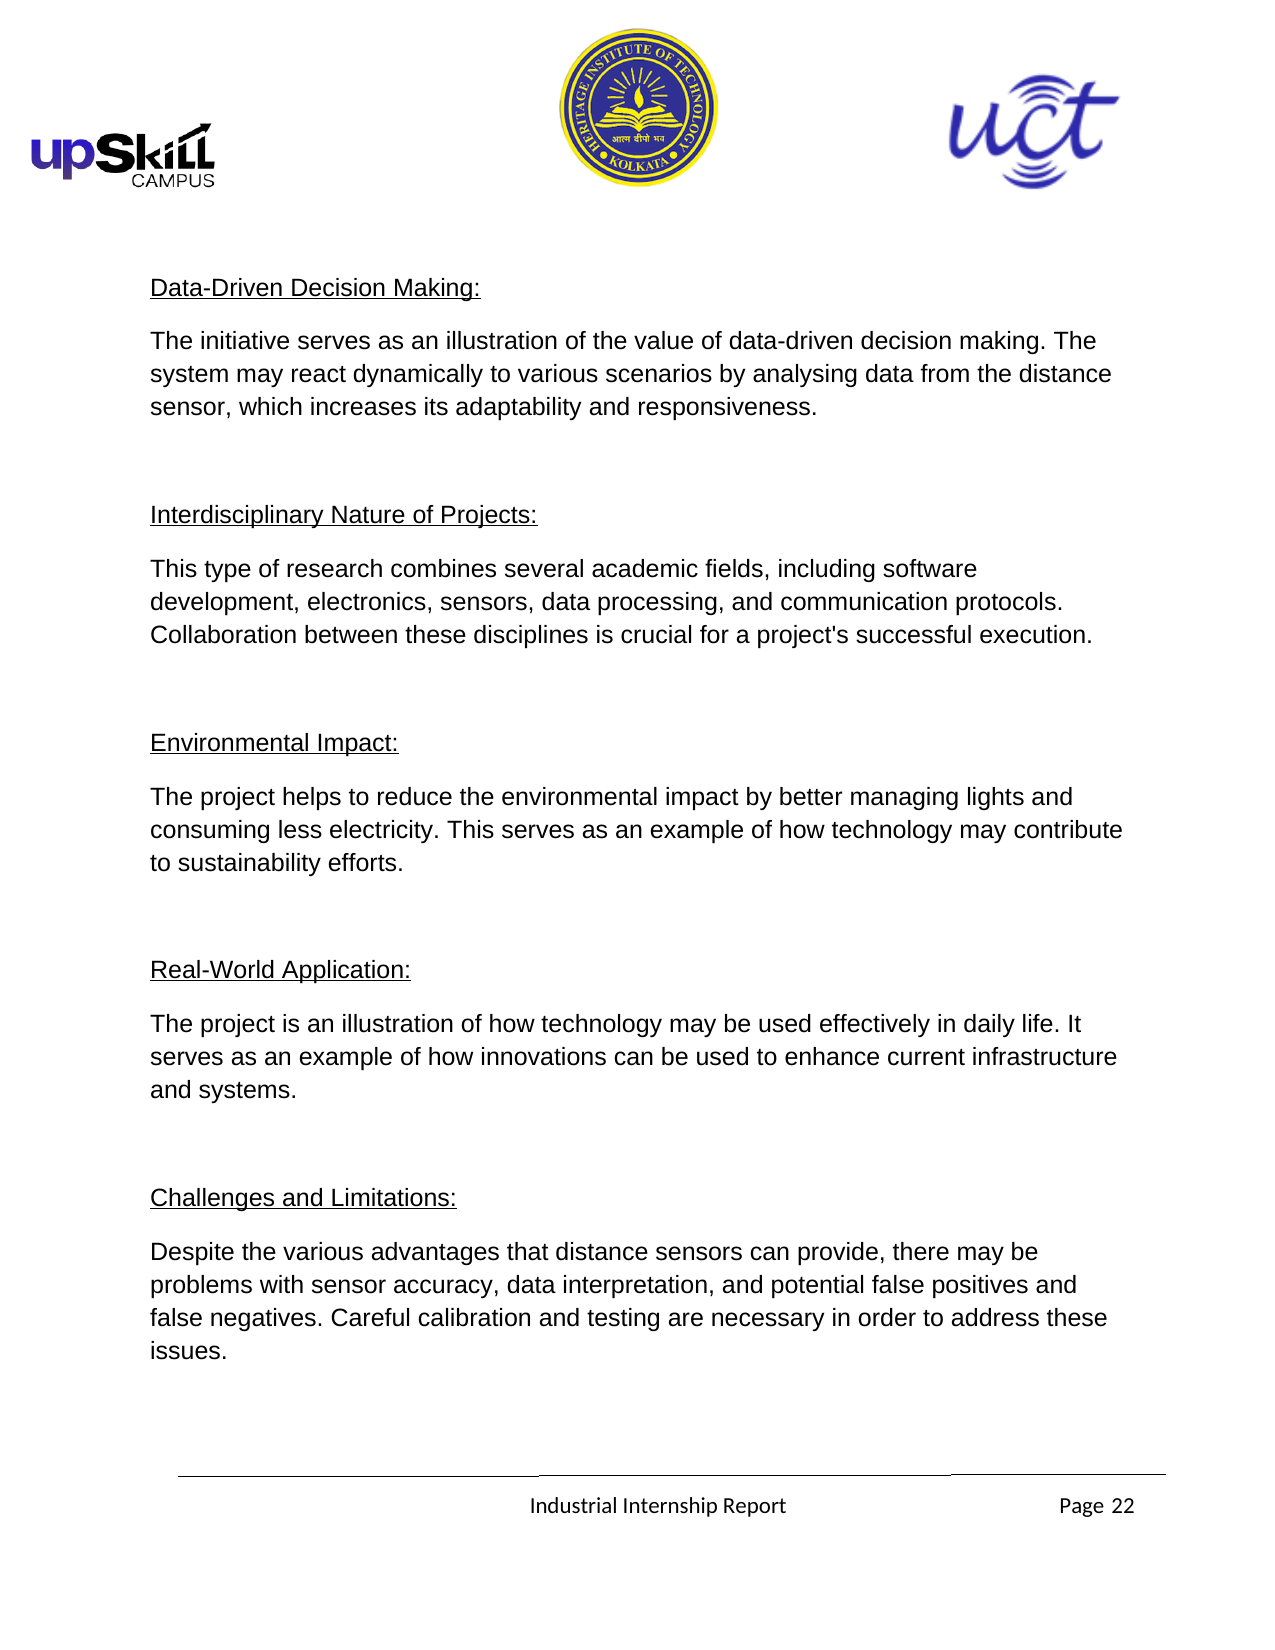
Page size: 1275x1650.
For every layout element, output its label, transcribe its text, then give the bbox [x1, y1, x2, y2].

text Challenges and Limitations: [150, 1183, 1134, 1212]
text Despite the various advantages that distance sensors can provide, there may be problems with sensor accuracy, data interpretation, and potential false positives and false negatives. Careful calibration and testing are necessary in order to address these issues. [150, 1237, 1134, 1364]
text The initiative serves as an illustration of the value of data-driven decision making. The system may react dynamically to various scenarios by analysing data from the distance sensor, which increases its adaptability and responsiveness. [150, 326, 1134, 421]
picture [0, 111, 246, 191]
text This type of research combines several academic fields, including software development, electronics, sensors, data processing, and communication protocols. Collaboration between these disciplines is crucial for a project's successful execution. [150, 554, 1134, 649]
text Data-Driven Decision Making: [150, 272, 1134, 301]
text Interdisciplinary Nature of Projects: [150, 500, 1134, 529]
text Real-World Application: [150, 955, 1134, 984]
text Environmental Impact: [150, 728, 1134, 756]
picture [526, 28, 749, 191]
text The project is an illustration of how technology may be used effectively in daily life. It serves as an example of how innovations can be used to enhance current infrastructure and systems. [150, 1009, 1134, 1104]
text The project helps to reduce the environmental impact by better managing lights and consuming less electricity. This serves as an example of how technology may contribute to sustainability efforts. [150, 782, 1134, 876]
picture [946, 65, 1125, 191]
